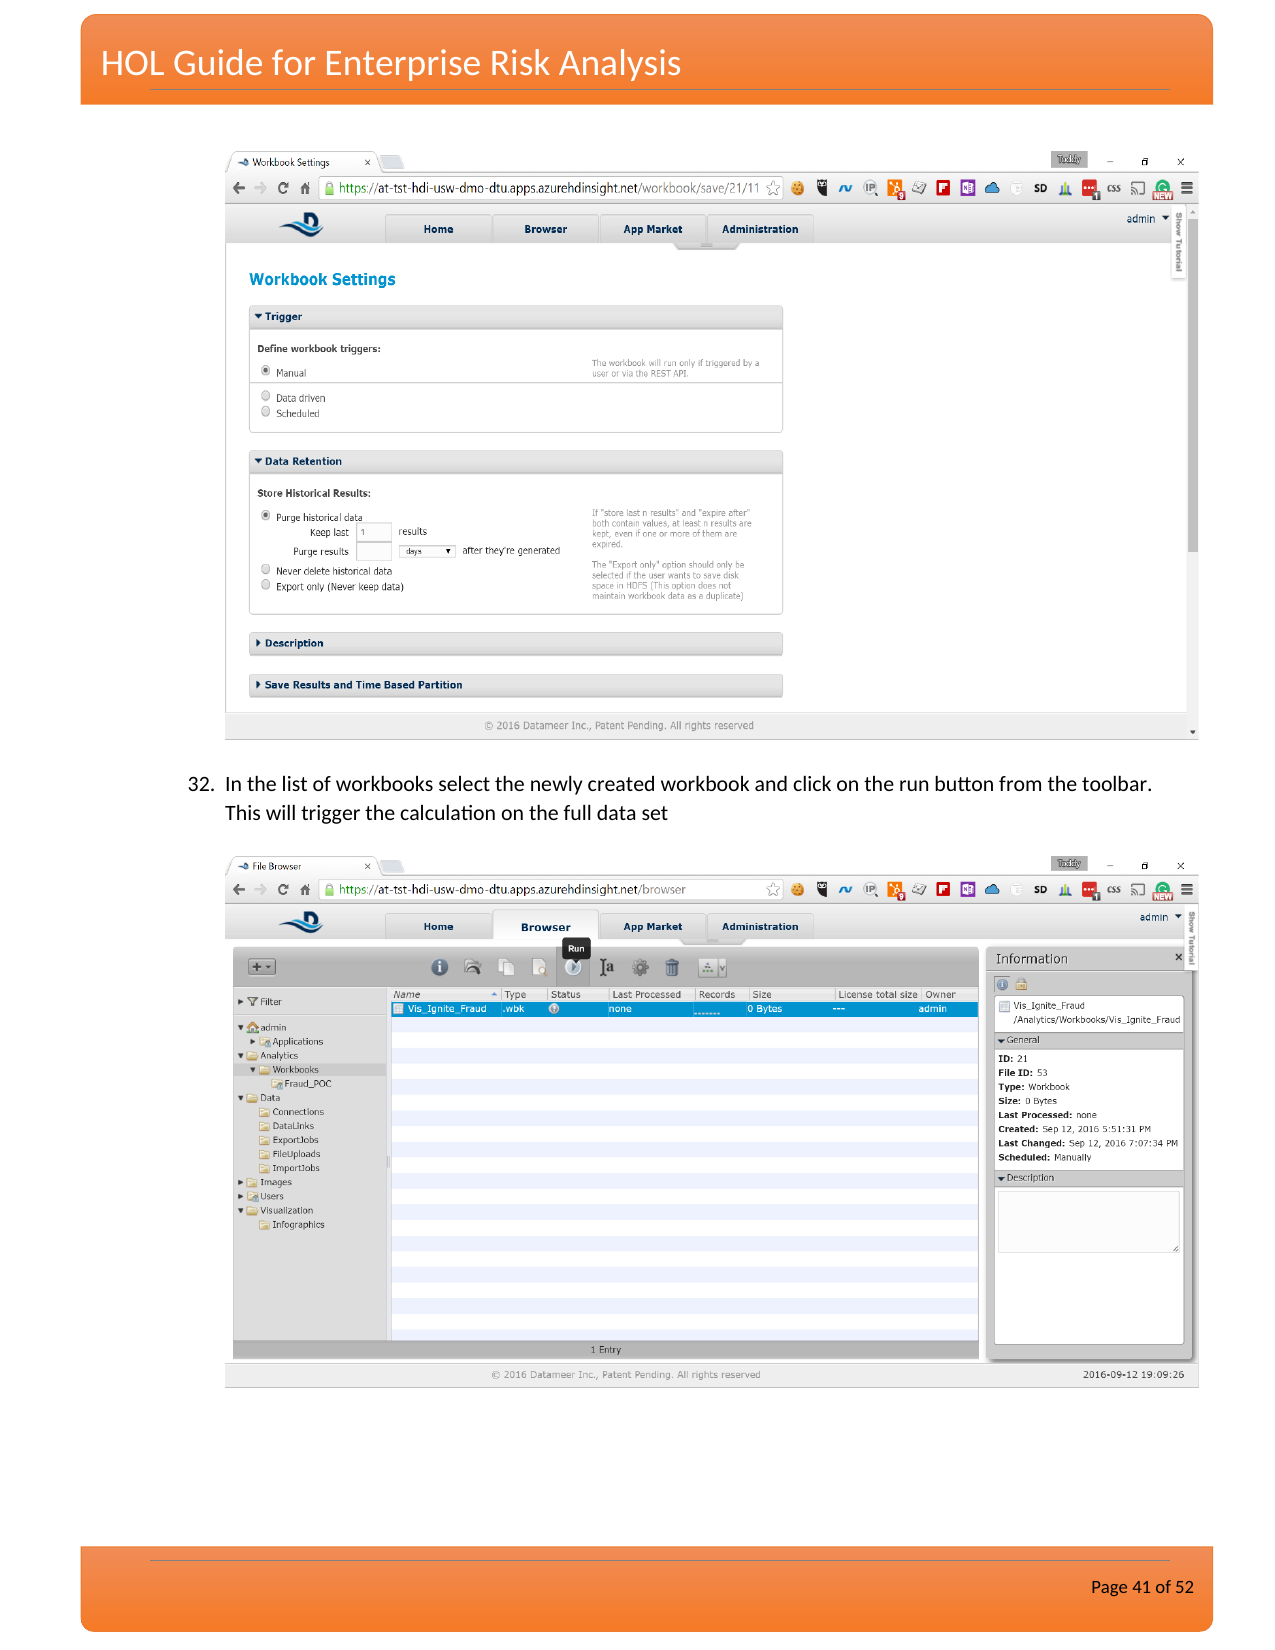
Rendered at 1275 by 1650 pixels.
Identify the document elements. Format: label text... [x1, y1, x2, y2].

picture [225, 856, 1199, 1388]
list In the list of workbooks select the newly created workbook and click on the run button from the toolbar. This will trigger the calculation on the full data set [187, 770, 1170, 826]
picture [225, 151, 1199, 740]
